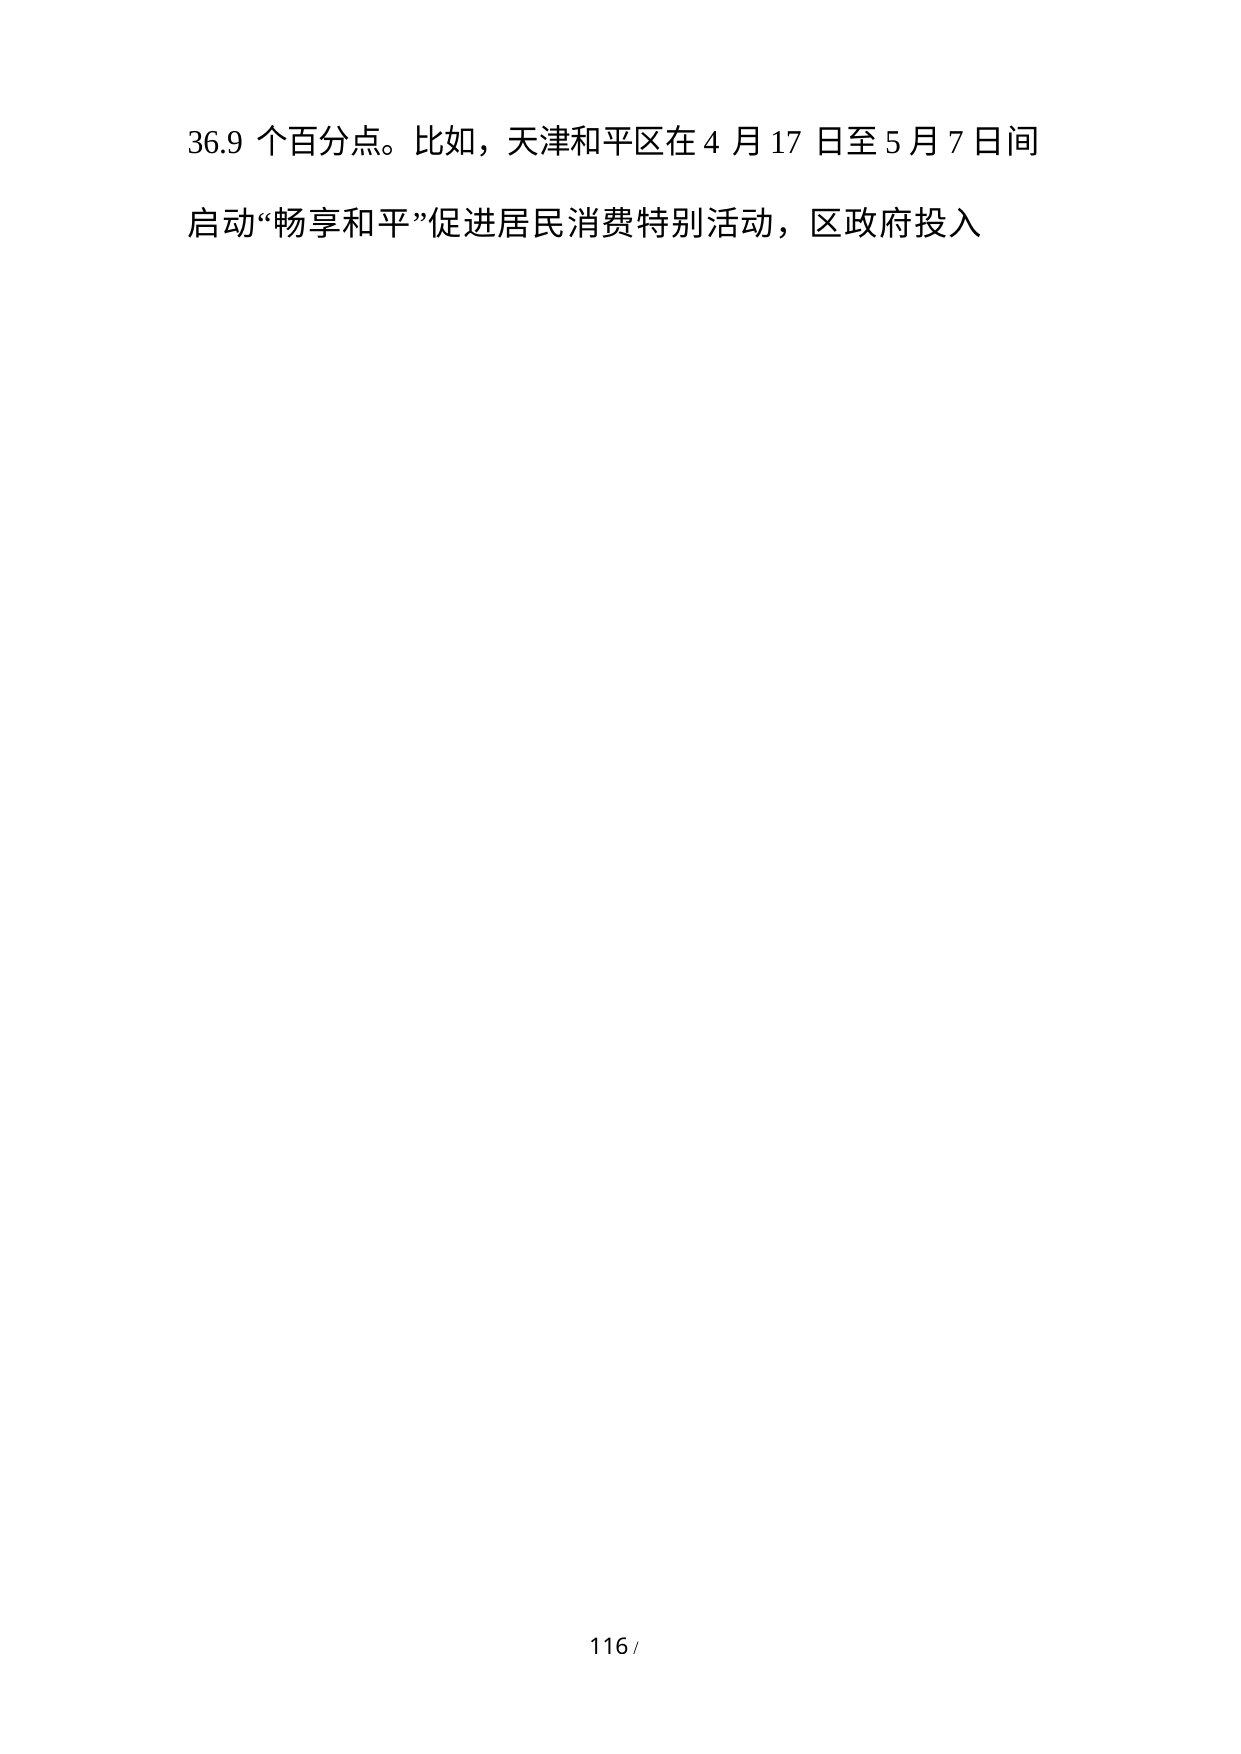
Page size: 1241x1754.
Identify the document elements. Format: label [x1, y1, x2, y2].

text [187, 114, 1070, 245]
